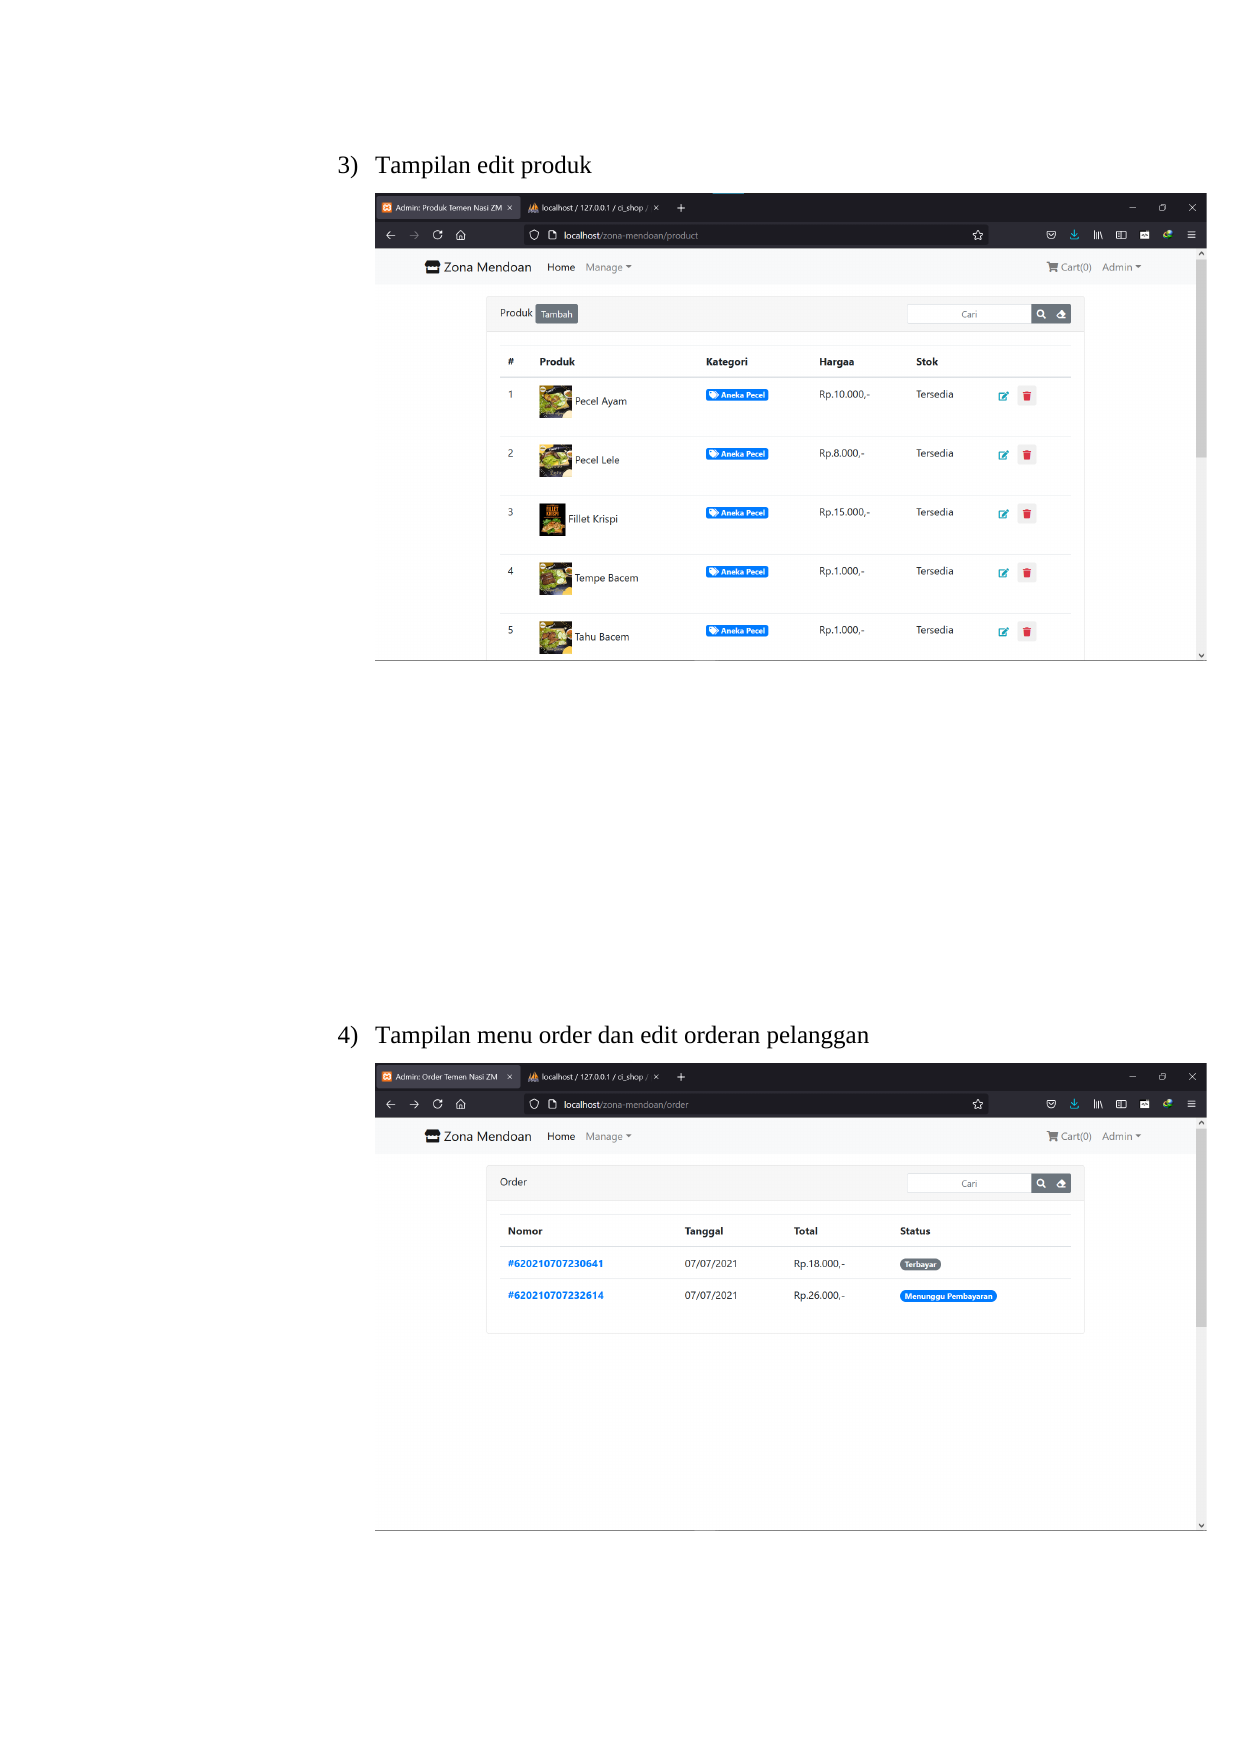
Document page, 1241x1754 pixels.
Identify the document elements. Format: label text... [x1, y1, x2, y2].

list Tampilan menu order dan edit orderan pelanggan [337, 1020, 1090, 1049]
picture [375, 1063, 1207, 1531]
list Tampilan edit produk [337, 150, 1090, 179]
picture [375, 193, 1207, 661]
